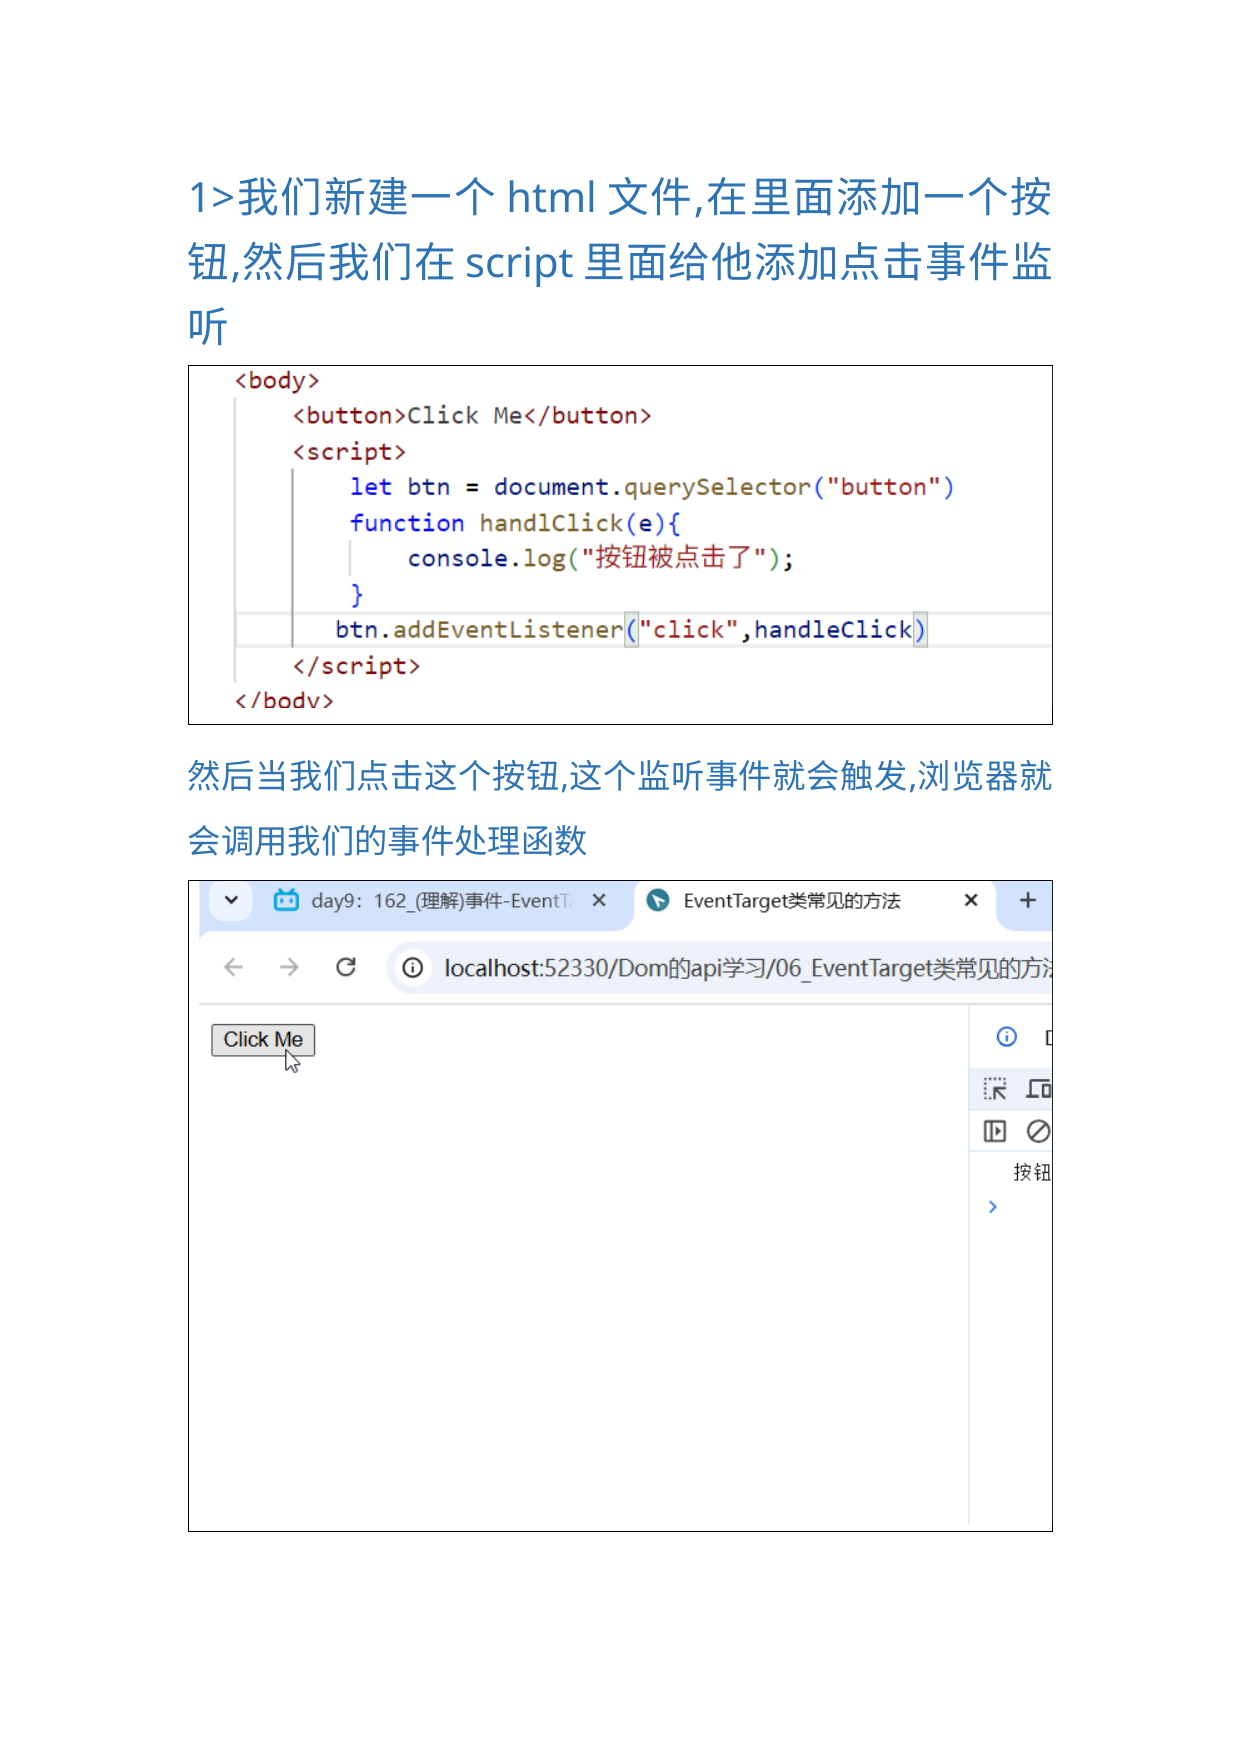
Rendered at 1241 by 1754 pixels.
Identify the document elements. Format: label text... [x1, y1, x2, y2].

table_header [189, 366, 1052, 724]
picture [199, 881, 1053, 1524]
picture [199, 366, 1053, 708]
subtitle 1>我们新建一个html文件,在里面添加一个按钮,然后我们在script里面给他添加点击事件监听 [187, 162, 1053, 357]
subtitle 然后当我们点击这个按钮,这个监听事件就会触发,浏览器就会调用我们的事件处理函数 [187, 742, 1053, 872]
table_header [189, 881, 1052, 1531]
